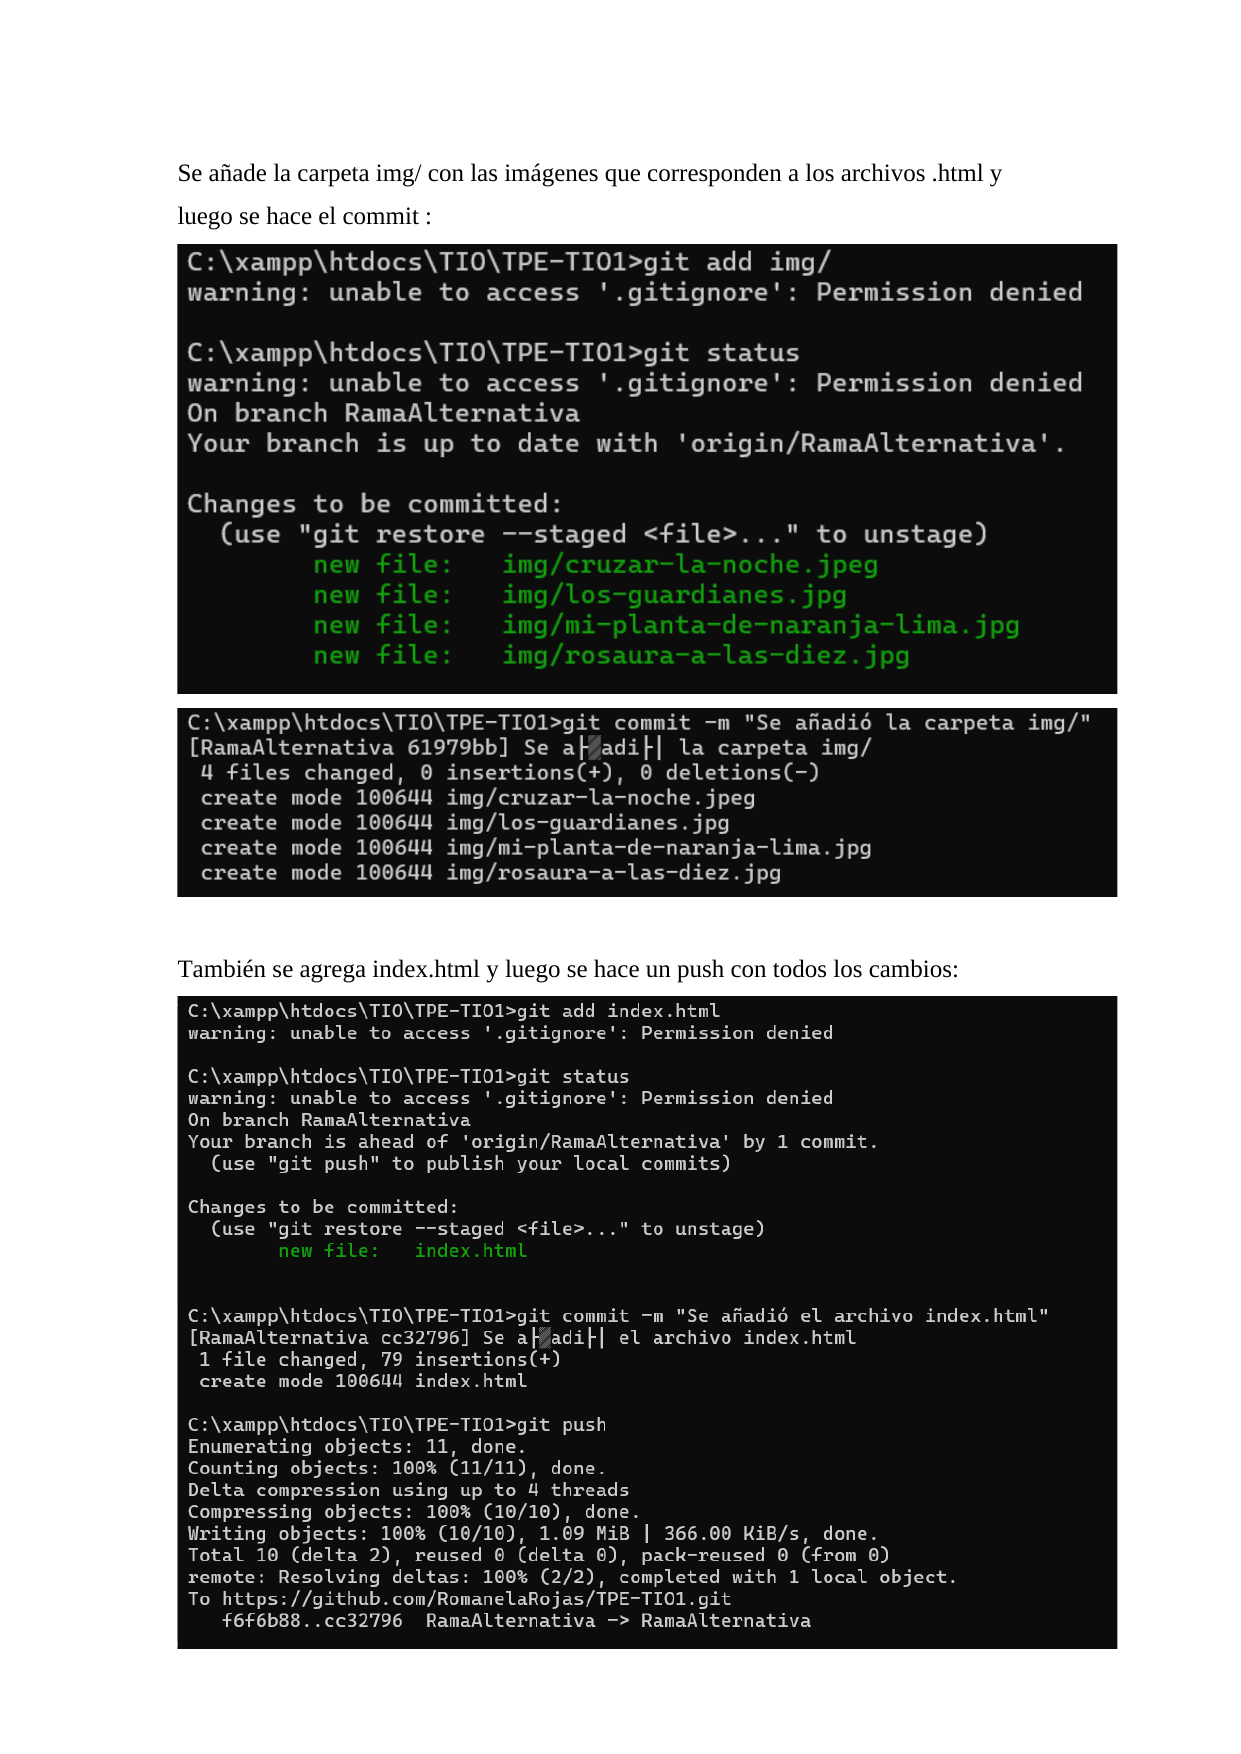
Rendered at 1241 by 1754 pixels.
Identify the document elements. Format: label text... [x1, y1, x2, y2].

picture [177, 708, 1118, 897]
text También se agrega index.html y luego se hace un push con todos los cambios: [177, 954, 1063, 982]
picture [177, 244, 1118, 694]
picture [177, 996, 1118, 1649]
text Se añade la carpeta img/ con las imágenes que corresponden a los archivos .html y luego se hace el commit : [177, 158, 1063, 230]
